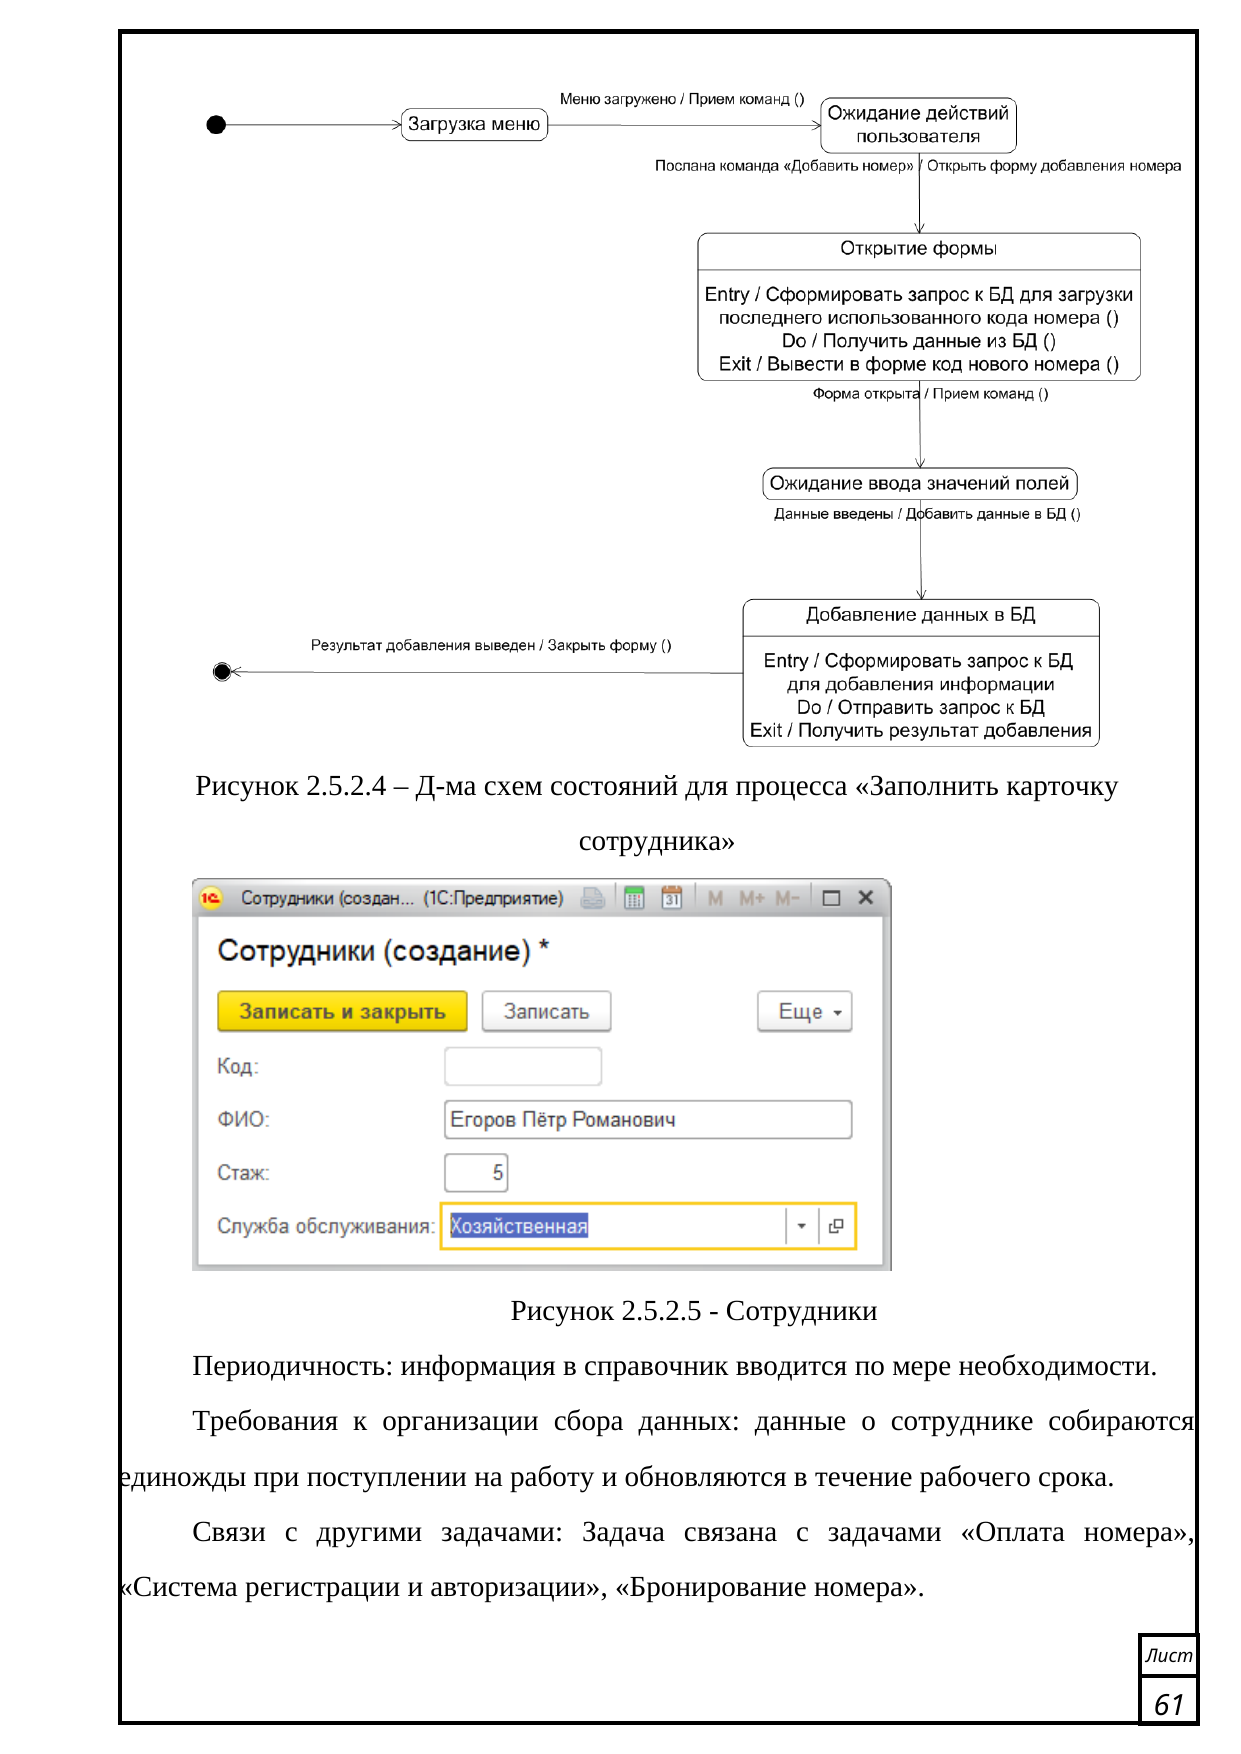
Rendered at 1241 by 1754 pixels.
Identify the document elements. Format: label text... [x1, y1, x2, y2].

picture [206, 88, 1182, 747]
text Требования к организации сбора данных: данные о сотруднике собираются единожды при поступлении на работу и обновляются в течение рабочего срока. [118, 1403, 1196, 1492]
list Связи с другими задачами: Задача связана с задачами «Оплата номера», «Система регистрации и авторизации», «Бронирование номера». [118, 1514, 1196, 1603]
text Периодичность: информация в справочник вводится по мере необходимости. [118, 1348, 1196, 1382]
picture [192, 878, 892, 1271]
list Рисунок 2.5.2.5 - Сотрудники [118, 1293, 1196, 1326]
